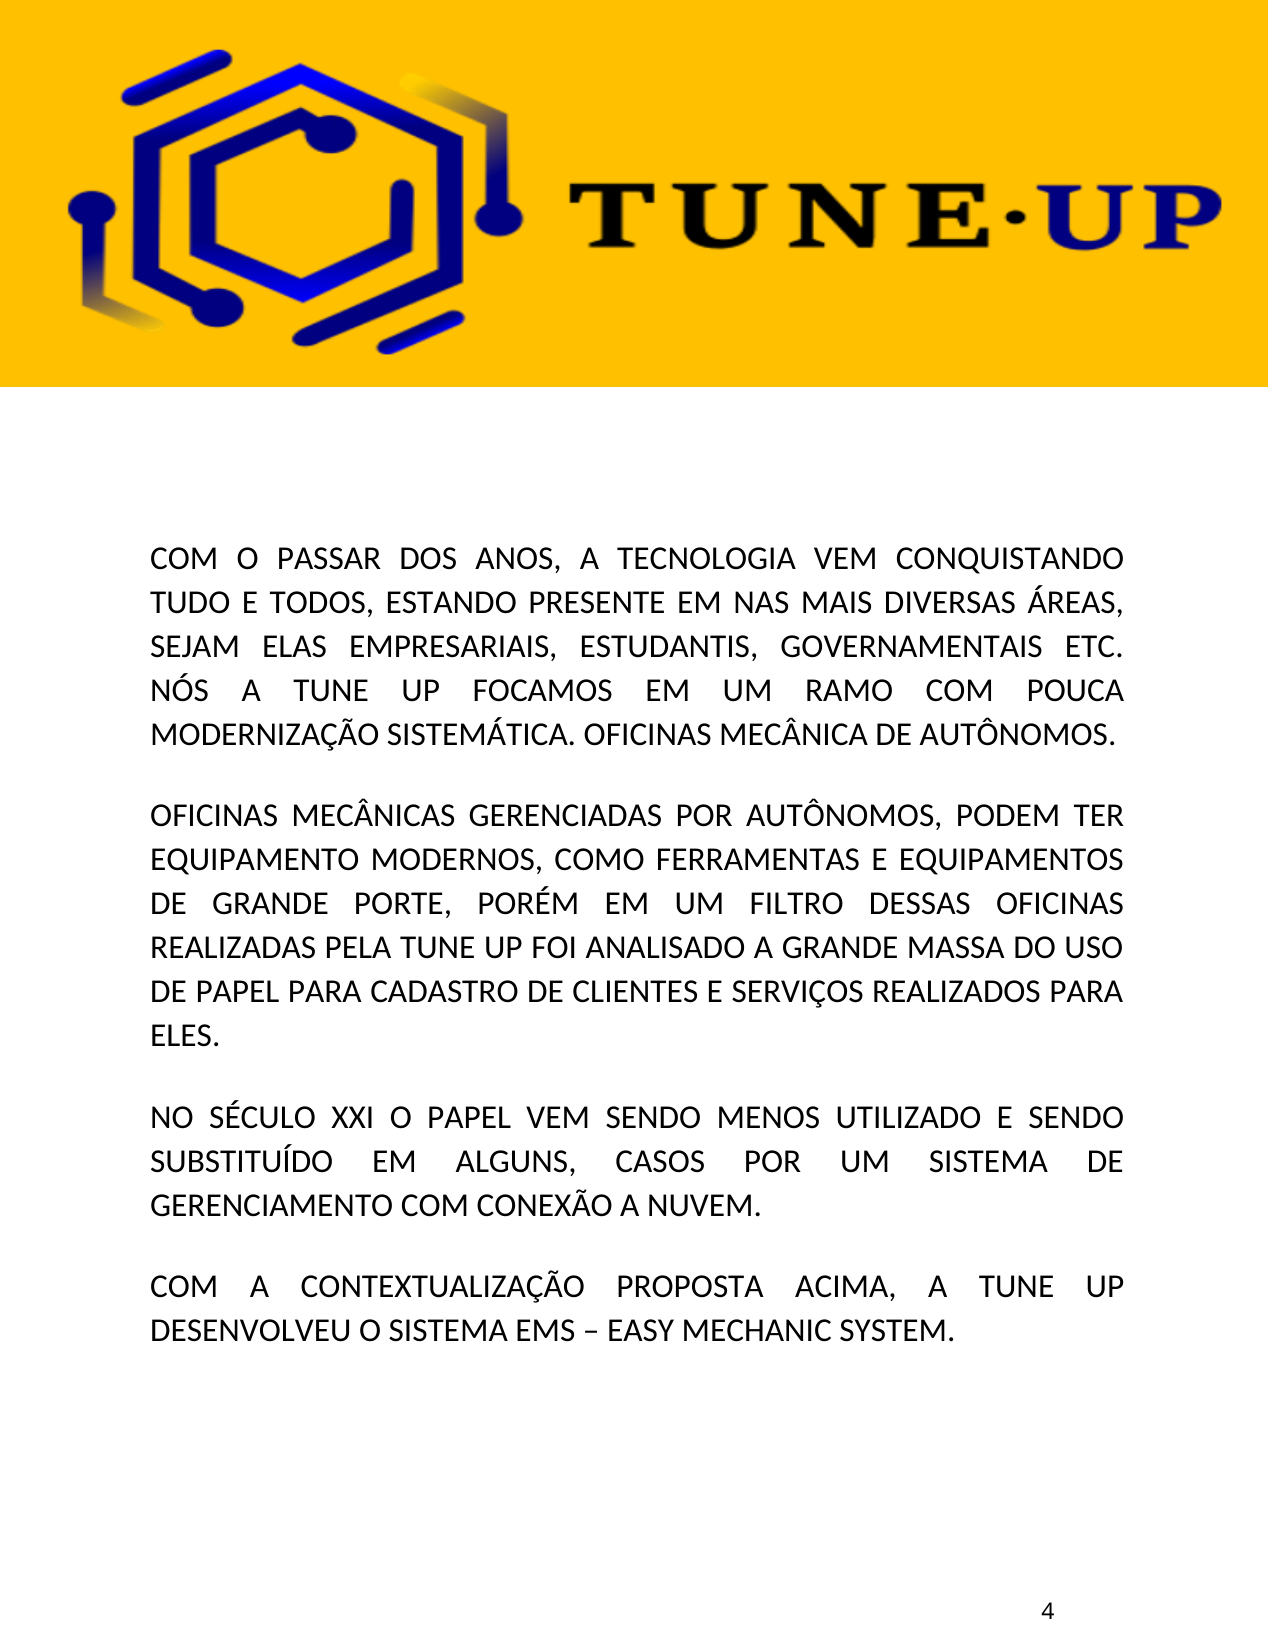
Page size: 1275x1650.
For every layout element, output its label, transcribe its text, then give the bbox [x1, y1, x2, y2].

picture [0, 0, 1269, 387]
subtitle Oficinas mecânicas gerenciadas por autônomos, podem ter equipamento modernos, como ferramentas e equipamentos de grande porte, porém em um filtro dessas oficinas realizadas pela TUNE UP foi analisado a grande massa do uso de papel para cadastro de clientes e serviços realizados para eles. [150, 794, 1125, 1055]
subtitle Com a contextualização proposta acima, a TUNE UP desenvolveu o sistema EMS – Easy Mechanic System. [150, 1265, 1125, 1350]
subtitle Com o passar dos anos, a tecnologia vem conquistando tudo e todos, estando presente em nas mais diversas áreas, sejam elas empresariais, estudantis, governamentais etc. Nós a TUNE UP focamos em um ramo com pouca modernização sistemática. Oficinas mecânica de autônomos. [150, 537, 1125, 754]
subtitle No século XXI o papel vem sendo menos utilizado e sendo substituído em alguns, casos por um sistema de gerenciamento com conexão a nuvem. [150, 1096, 1125, 1224]
